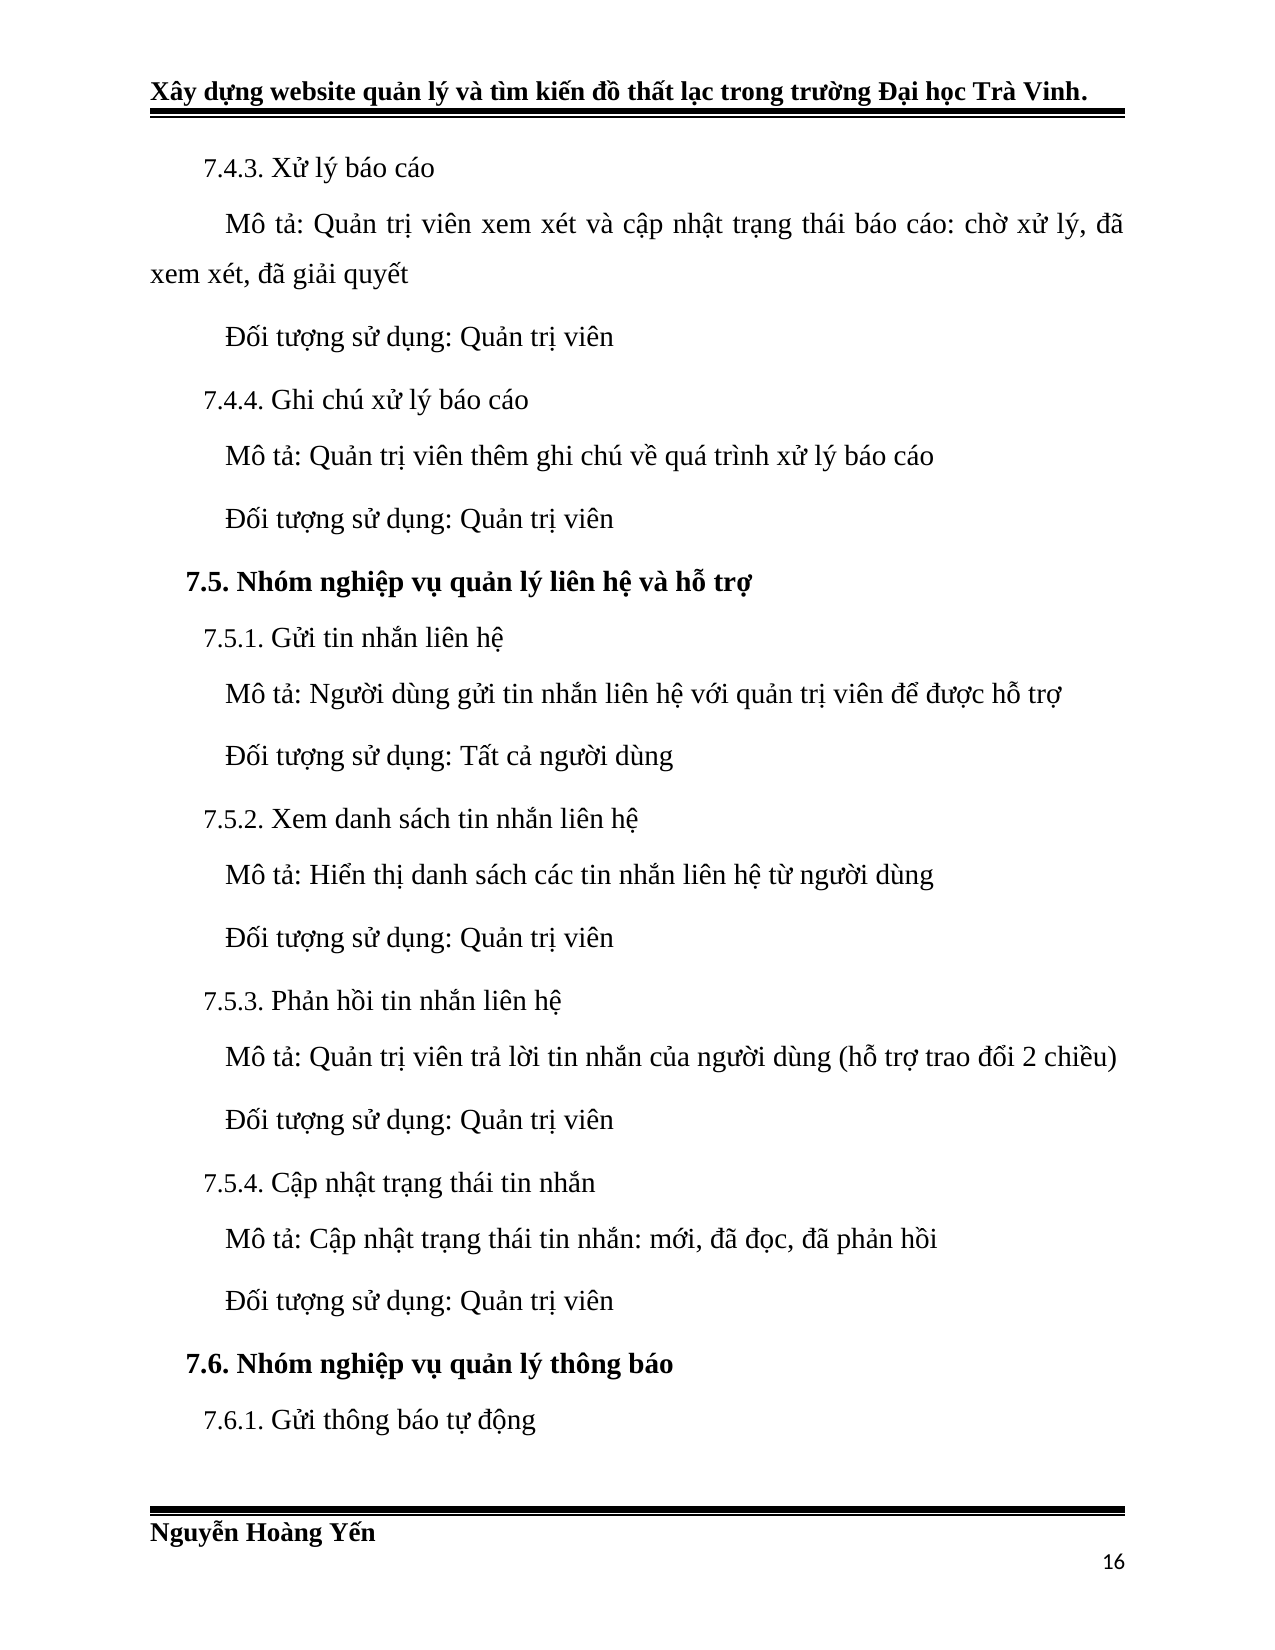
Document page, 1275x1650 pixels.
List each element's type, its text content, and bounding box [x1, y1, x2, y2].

text Đối tượng sử dụng: Tất cả người dùng [150, 738, 1125, 772]
text Xem danh sách tin nhắn liên hệ [203, 801, 1125, 835]
text Nhóm nghiệp vụ quản lý thông báo [185, 1346, 1125, 1380]
text Phản hồi tin nhắn liên hệ [203, 983, 1125, 1017]
text Mô tả: Người dùng gửi tin nhắn liên hệ với quản trị viên để được hỗ trợ [150, 676, 1125, 709]
text Đối tượng sử dụng: Quản trị viên [150, 920, 1125, 954]
text Nhóm nghiệp vụ quản lý liên hệ và hỗ trợ [185, 564, 1125, 597]
text Đối tượng sử dụng: Quản trị viên [150, 1102, 1125, 1135]
text Đối tượng sử dụng: Quản trị viên [150, 319, 1125, 353]
text Đối tượng sử dụng: Quản trị viên [150, 501, 1125, 534]
text Mô tả: Quản trị viên xem xét và cập nhật trạng thái báo cáo: chờ xử lý, đã xem xét, đã giải quyết [150, 206, 1125, 290]
text Mô tả: Quản trị viên thêm ghi chú về quá trình xử lý báo cáo [150, 438, 1125, 472]
text Mô tả: Cập nhật trạng thái tin nhắn: mới, đã đọc, đã phản hồi [150, 1221, 1125, 1254]
text Mô tả: Hiển thị danh sách các tin nhắn liên hệ từ người dùng [150, 857, 1125, 891]
text Ghi chú xử lý báo cáo [203, 382, 1125, 416]
text Gửi thông báo tự động [203, 1402, 1125, 1436]
text Gửi tin nhắn liên hệ [203, 620, 1125, 653]
text Cập nhật trạng thái tin nhắn [203, 1165, 1125, 1198]
text Mô tả: Quản trị viên trả lời tin nhắn của người dùng (hỗ trợ trao đổi 2 chiều) [150, 1039, 1125, 1073]
text Đối tượng sử dụng: Quản trị viên [150, 1283, 1125, 1317]
text Xử lý báo cáo [203, 150, 1125, 183]
